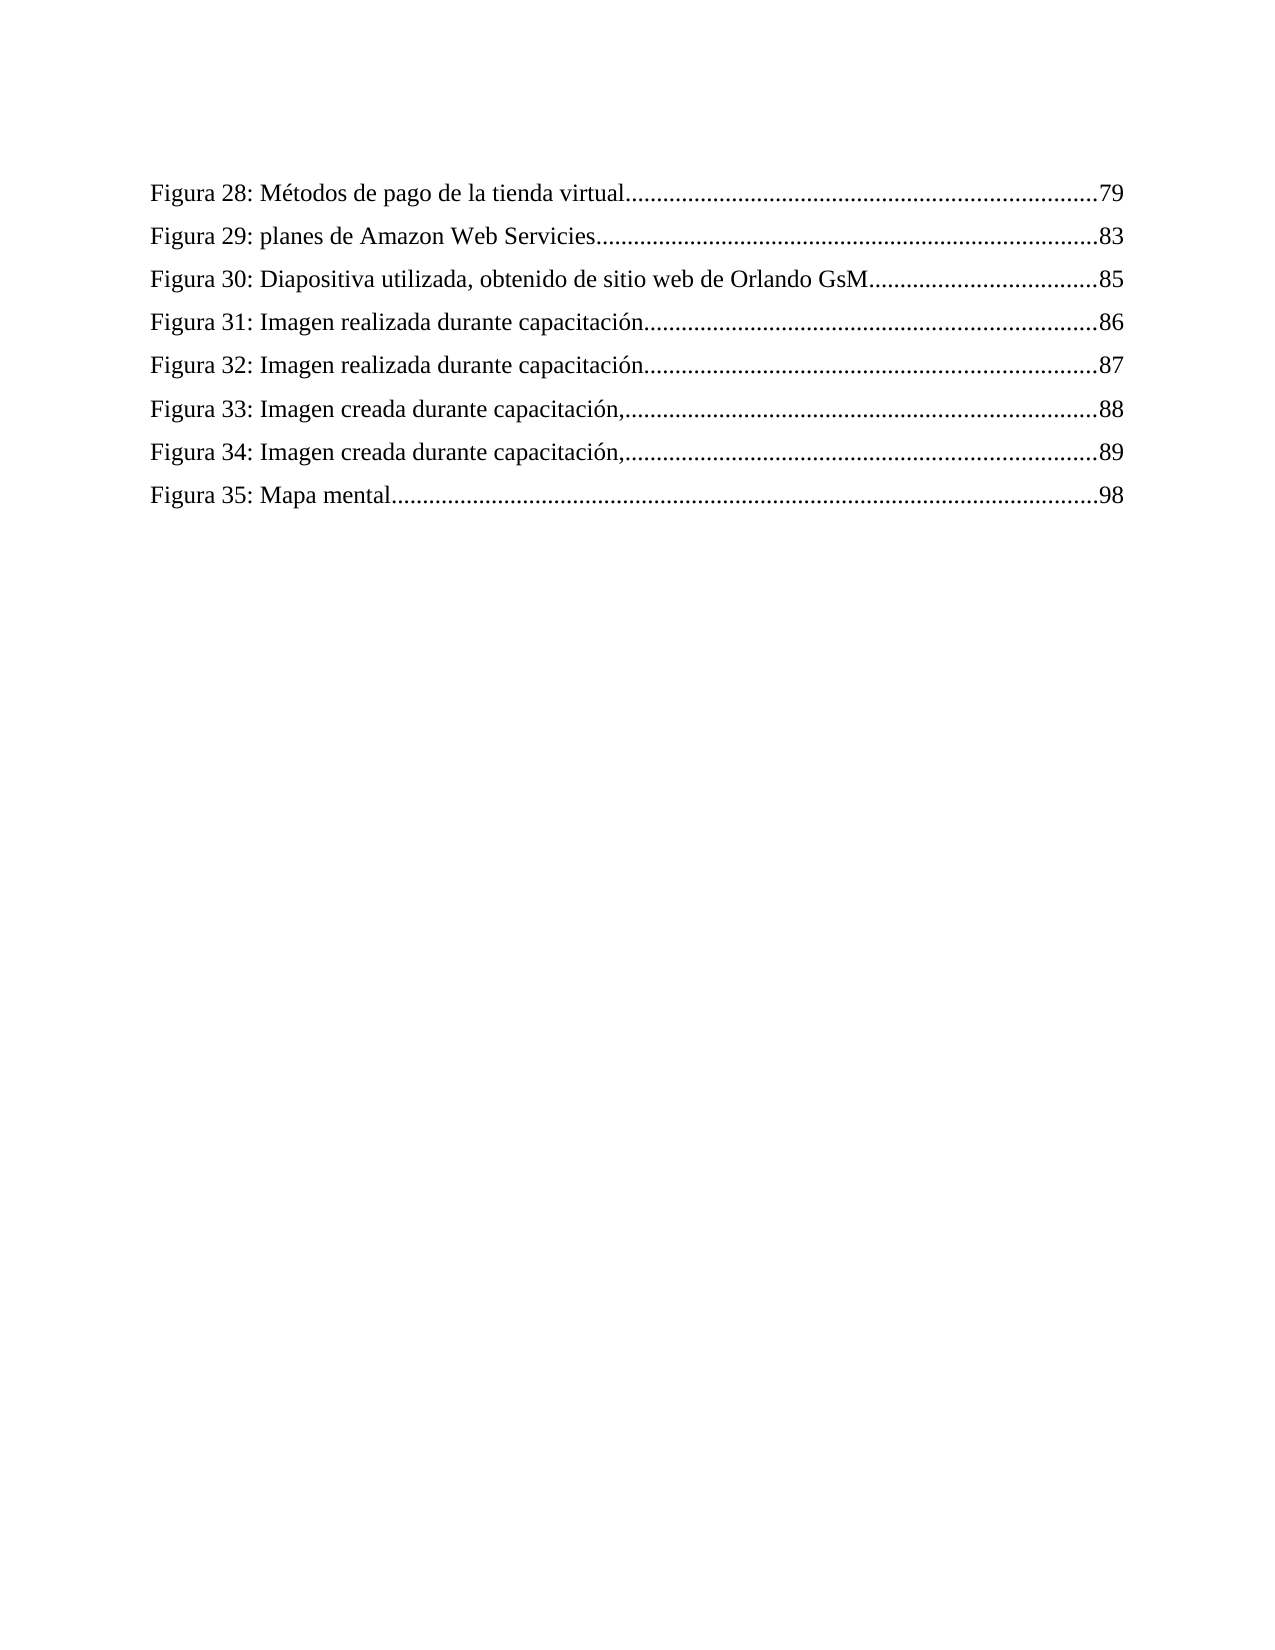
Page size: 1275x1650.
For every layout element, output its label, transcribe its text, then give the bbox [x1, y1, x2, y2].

text Figura 33: Imagen creada durante capacitación, 88 [150, 394, 1125, 422]
text Figura 35: Mapa mental 98 [150, 480, 1125, 509]
text Figura 30: Diapositiva utilizada, obtenido de sitio web de Orlando GsM 85 [150, 264, 1125, 293]
text Figura 32: Imagen realizada durante capacitación 87 [150, 351, 1125, 379]
text Figura 29: planes de Amazon Web Servicies 83 [150, 221, 1125, 250]
text Figura 34: Imagen creada durante capacitación, 89 [150, 437, 1125, 466]
text Figura 31: Imagen realizada durante capacitación 86 [150, 307, 1125, 336]
text Figura 28: Métodos de pago de la tienda virtual 79 [150, 178, 1125, 207]
